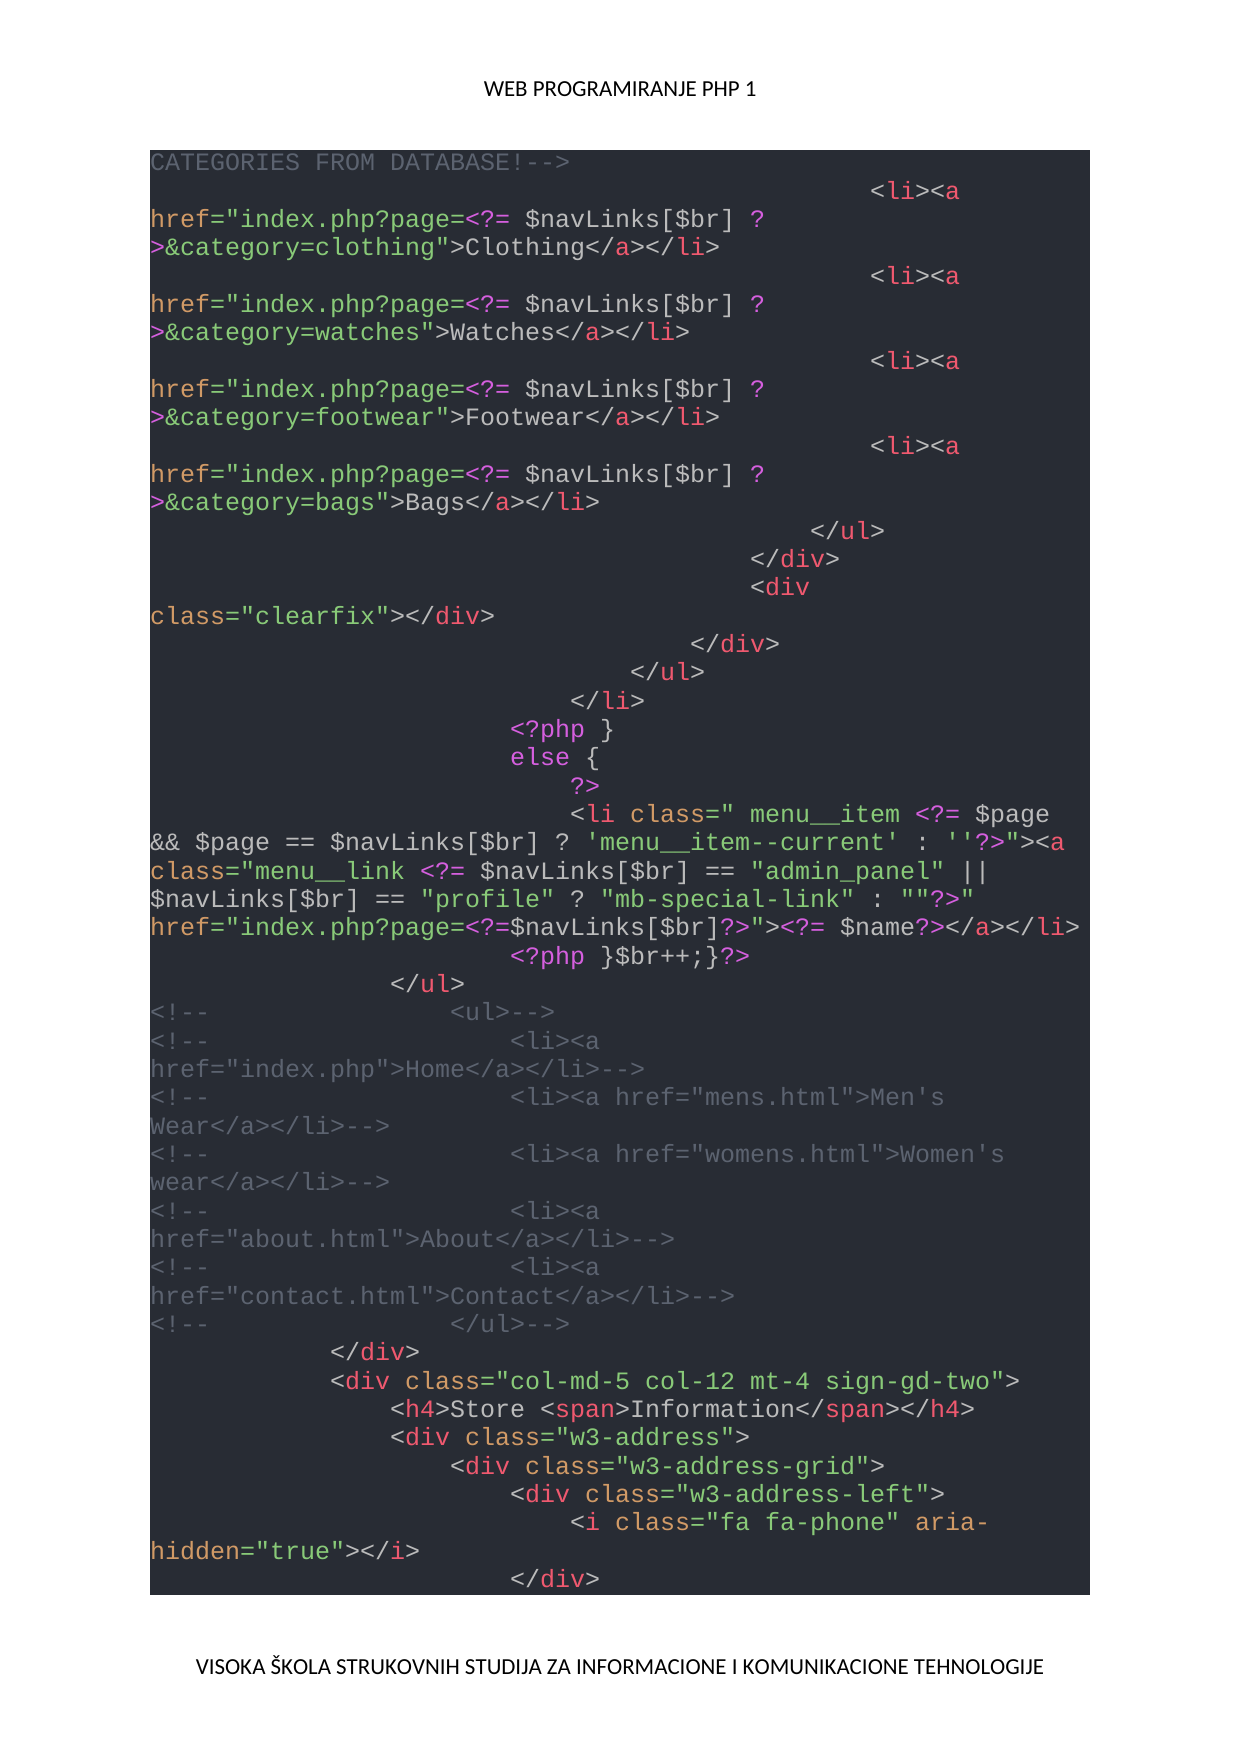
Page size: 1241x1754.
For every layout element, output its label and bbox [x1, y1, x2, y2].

text [150, 150, 1090, 1595]
